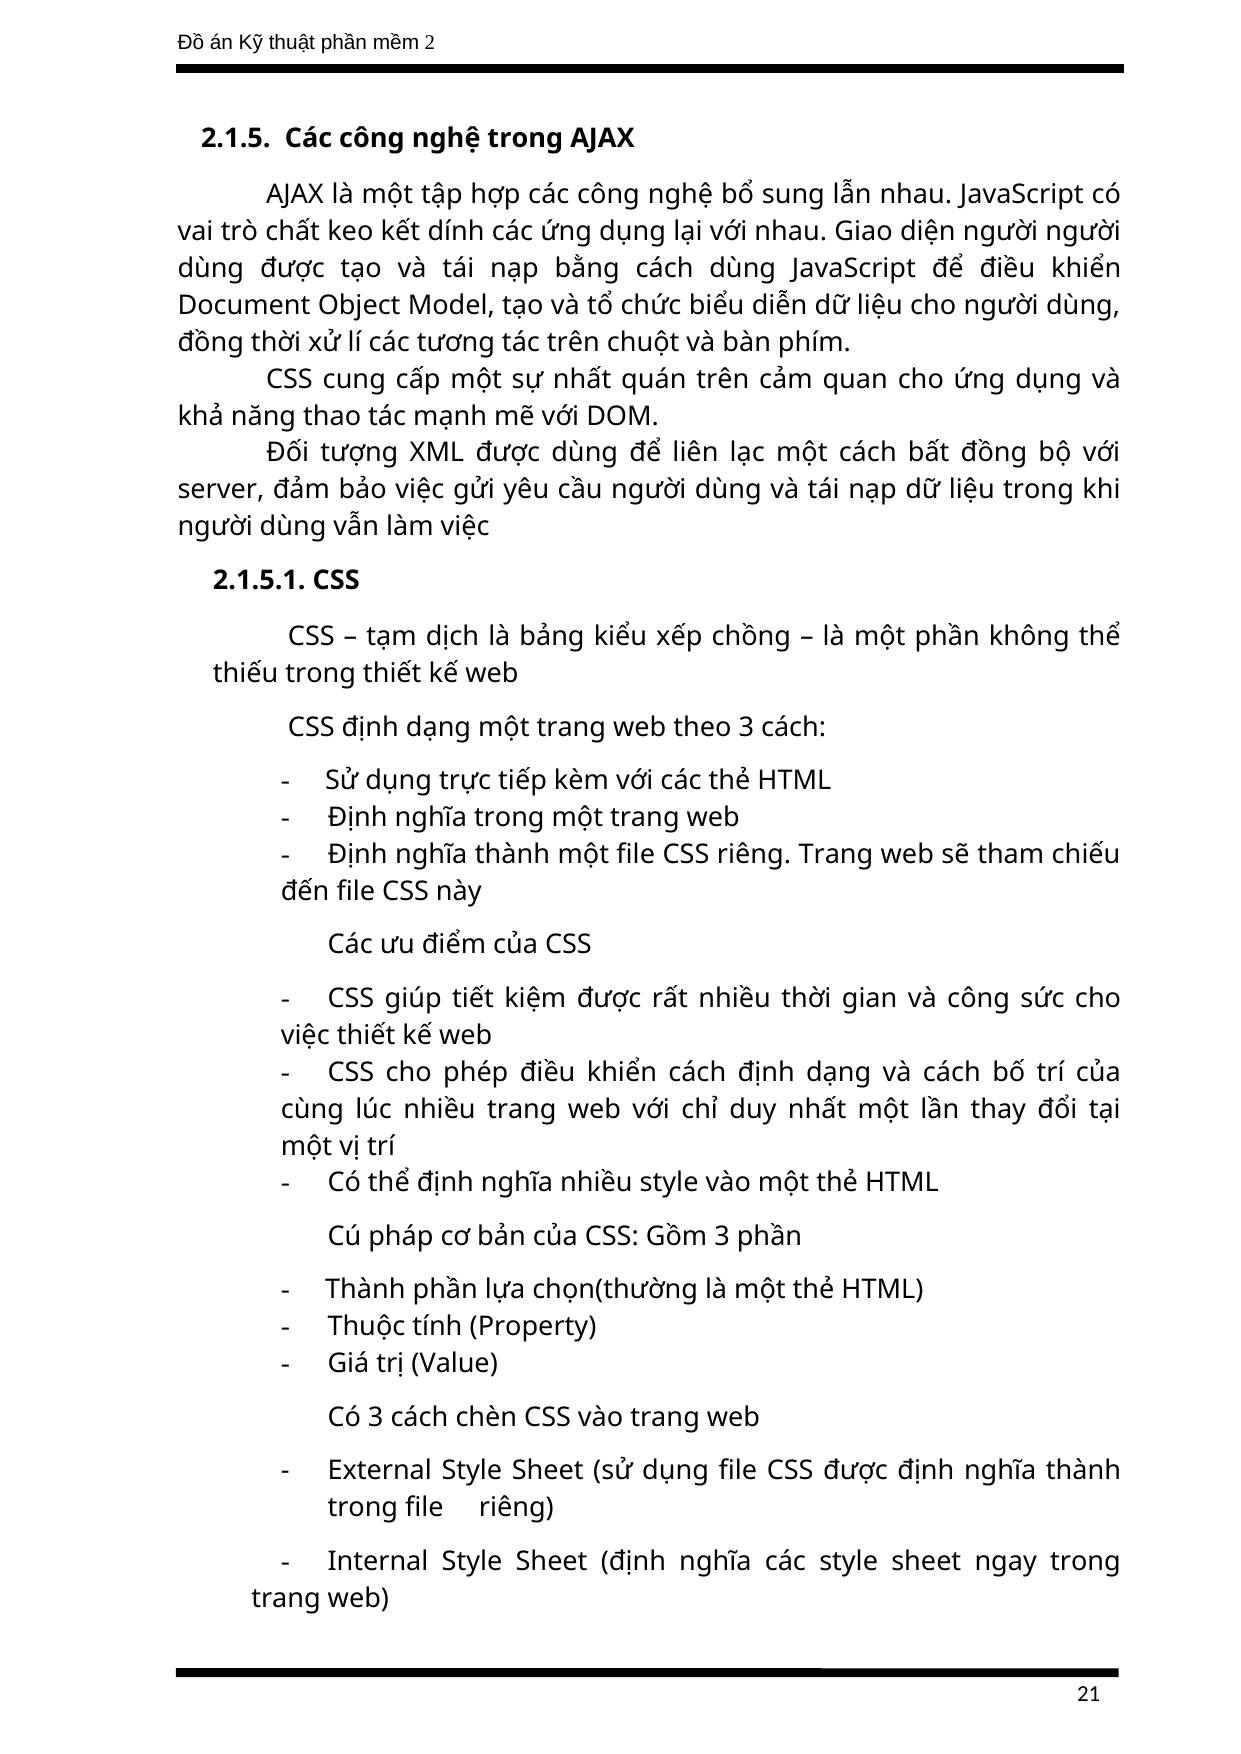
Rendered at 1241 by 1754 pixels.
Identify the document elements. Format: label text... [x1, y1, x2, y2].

list CSS cung cấp một sự nhất quán trên cảm quan cho ứng dụng và khả năng thao tác mạnh mẽ với DOM. [177, 359, 1122, 433]
list Có thể định nghĩa nhiều style vào một thẻ HTML [281, 1163, 1122, 1200]
list Internal Style Sheet (định nghĩa các style sheet ngay trong trang web) [251, 1541, 1122, 1615]
text - External Style Sheet (sử dụng file CSS được định nghĩa thành trong file riêng) [281, 1451, 1122, 1524]
list Định nghĩa trong một trang web [281, 798, 1122, 834]
text 2.1.5. Các công nghệ trong AJAX [201, 118, 1122, 155]
list Sử dụng trực tiếp kèm với các thẻ HTML [281, 761, 1122, 798]
list Đối tượng XML được dùng để liên lạc một cách bất đồng bộ với server, đảm bảo việc gửi yêu cầu người dùng và tái nạp dữ liệu trong khi người dùng vẫn làm việc [177, 433, 1122, 543]
text CSS định dạng một trang web theo 3 cách: [213, 707, 1122, 744]
text CSS – tạm dịch là bảng kiểu xếp chồng – là một phần không thể thiếu trong thiết kế web [213, 617, 1122, 691]
list Thuộc tính (Property) [222, 1307, 1122, 1344]
list AJAX là một tập hợp các công nghệ bổ sung lẫn nhau. JavaScript có vai trò chất keo kết dính các ứng dụng lại với nhau. Giao diện người người dùng được tạo và tái nạp bằng cách dùng JavaScript để điều khiển Document Object Model, tạo và tổ chức biểu diễn dữ liệu cho người dùng, đồng thời xử lí các tương tác trên chuột và bàn phím. [177, 175, 1122, 359]
text Các ưu điểm của CSS [252, 925, 1122, 962]
text Có 3 cách chèn CSS vào trang web [252, 1397, 1122, 1434]
list Thành phần lựa chọn(thường là một thẻ HTML) [281, 1270, 1122, 1307]
text 2.1.5.1. CSS [213, 560, 1122, 597]
list Định nghĩa thành một file CSS riêng. Trang web sẽ tham chiếu đến file CSS này [281, 834, 1122, 908]
list Giá trị (Value) [222, 1344, 1122, 1381]
text Cú pháp cơ bản của CSS: Gồm 3 phần [252, 1216, 1122, 1253]
list CSS giúp tiết kiệm được rất nhiều thời gian và công sức cho việc thiết kế web [281, 978, 1122, 1052]
list CSS cho phép điều khiển cách định dạng và cách bố trí của cùng lúc nhiều trang web với chỉ duy nhất một lần thay đổi tại một vị trí [281, 1052, 1122, 1163]
